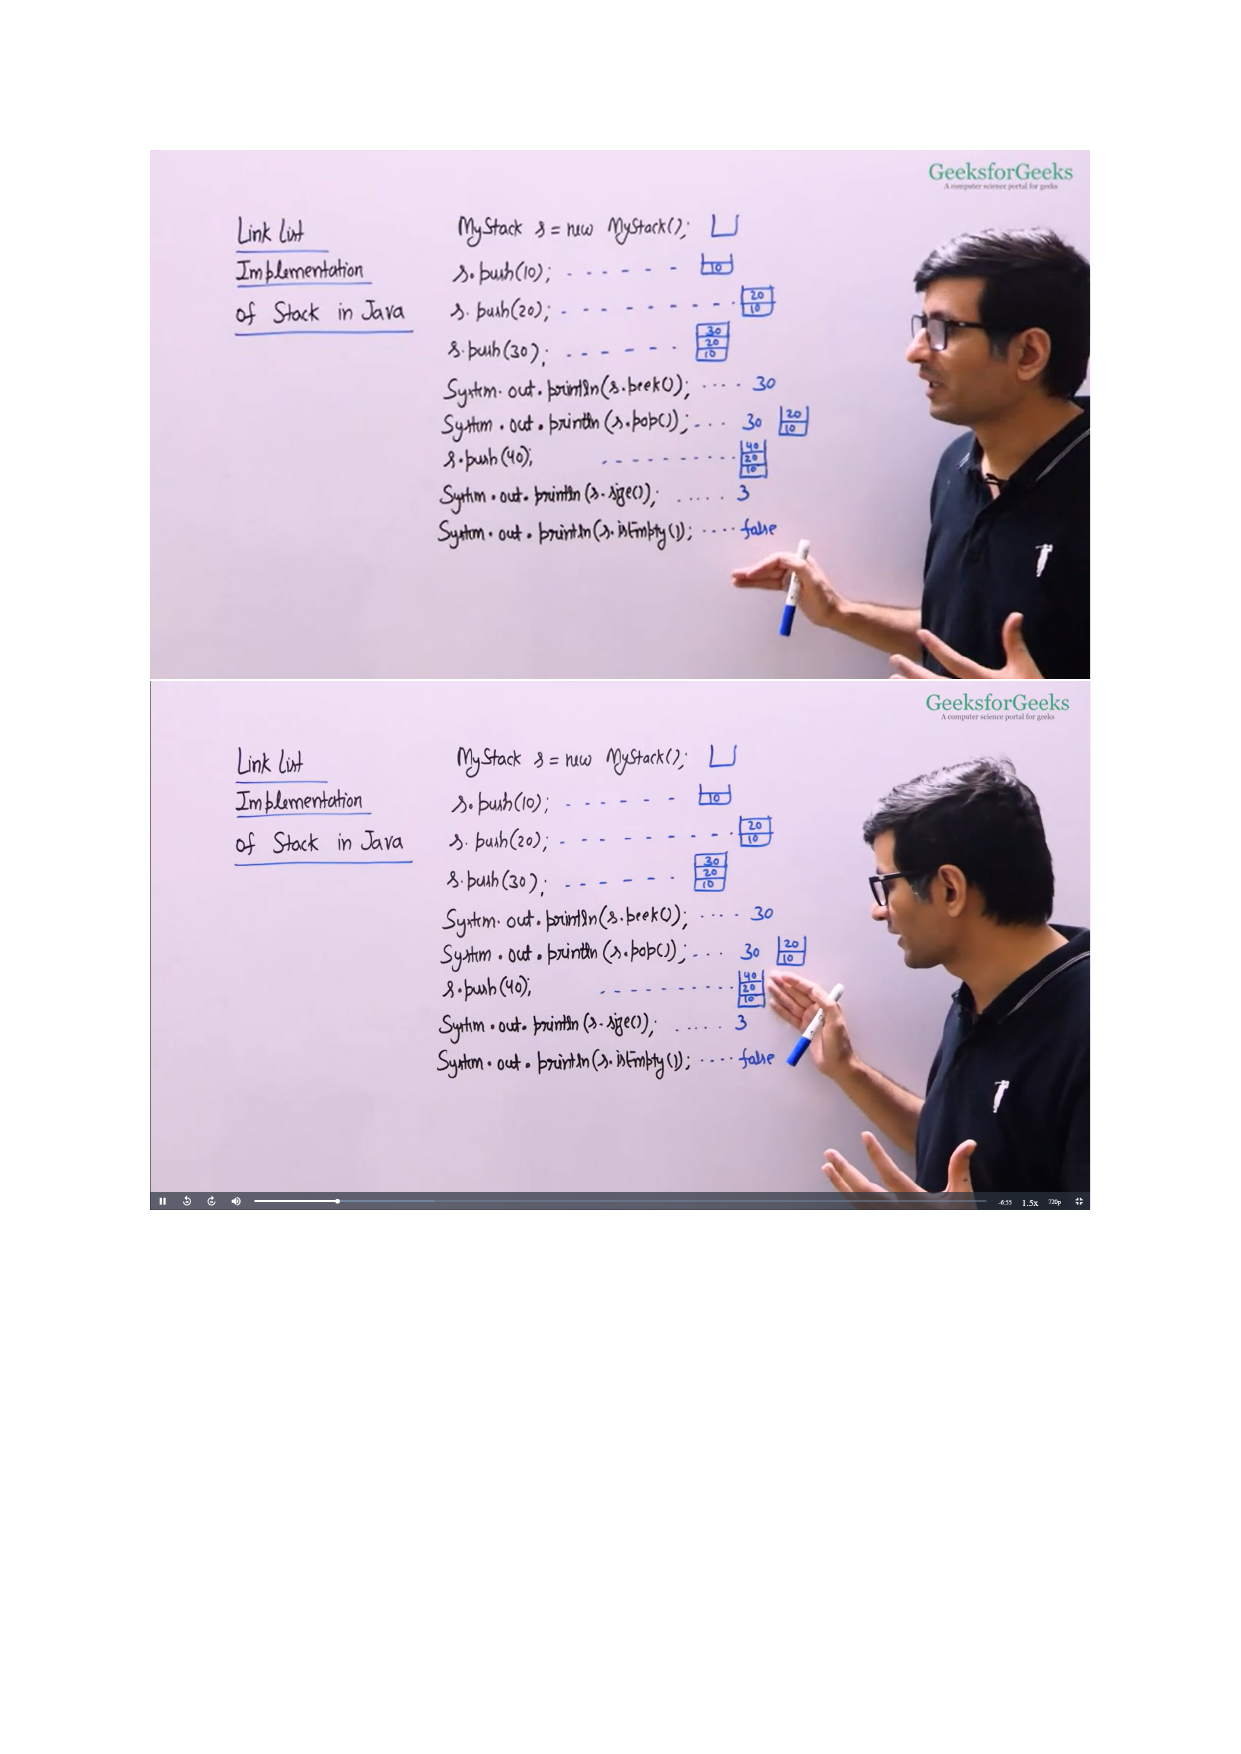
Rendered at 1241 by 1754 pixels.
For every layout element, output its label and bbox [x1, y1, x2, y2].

picture [150, 681, 1091, 1210]
picture [150, 150, 1091, 679]
